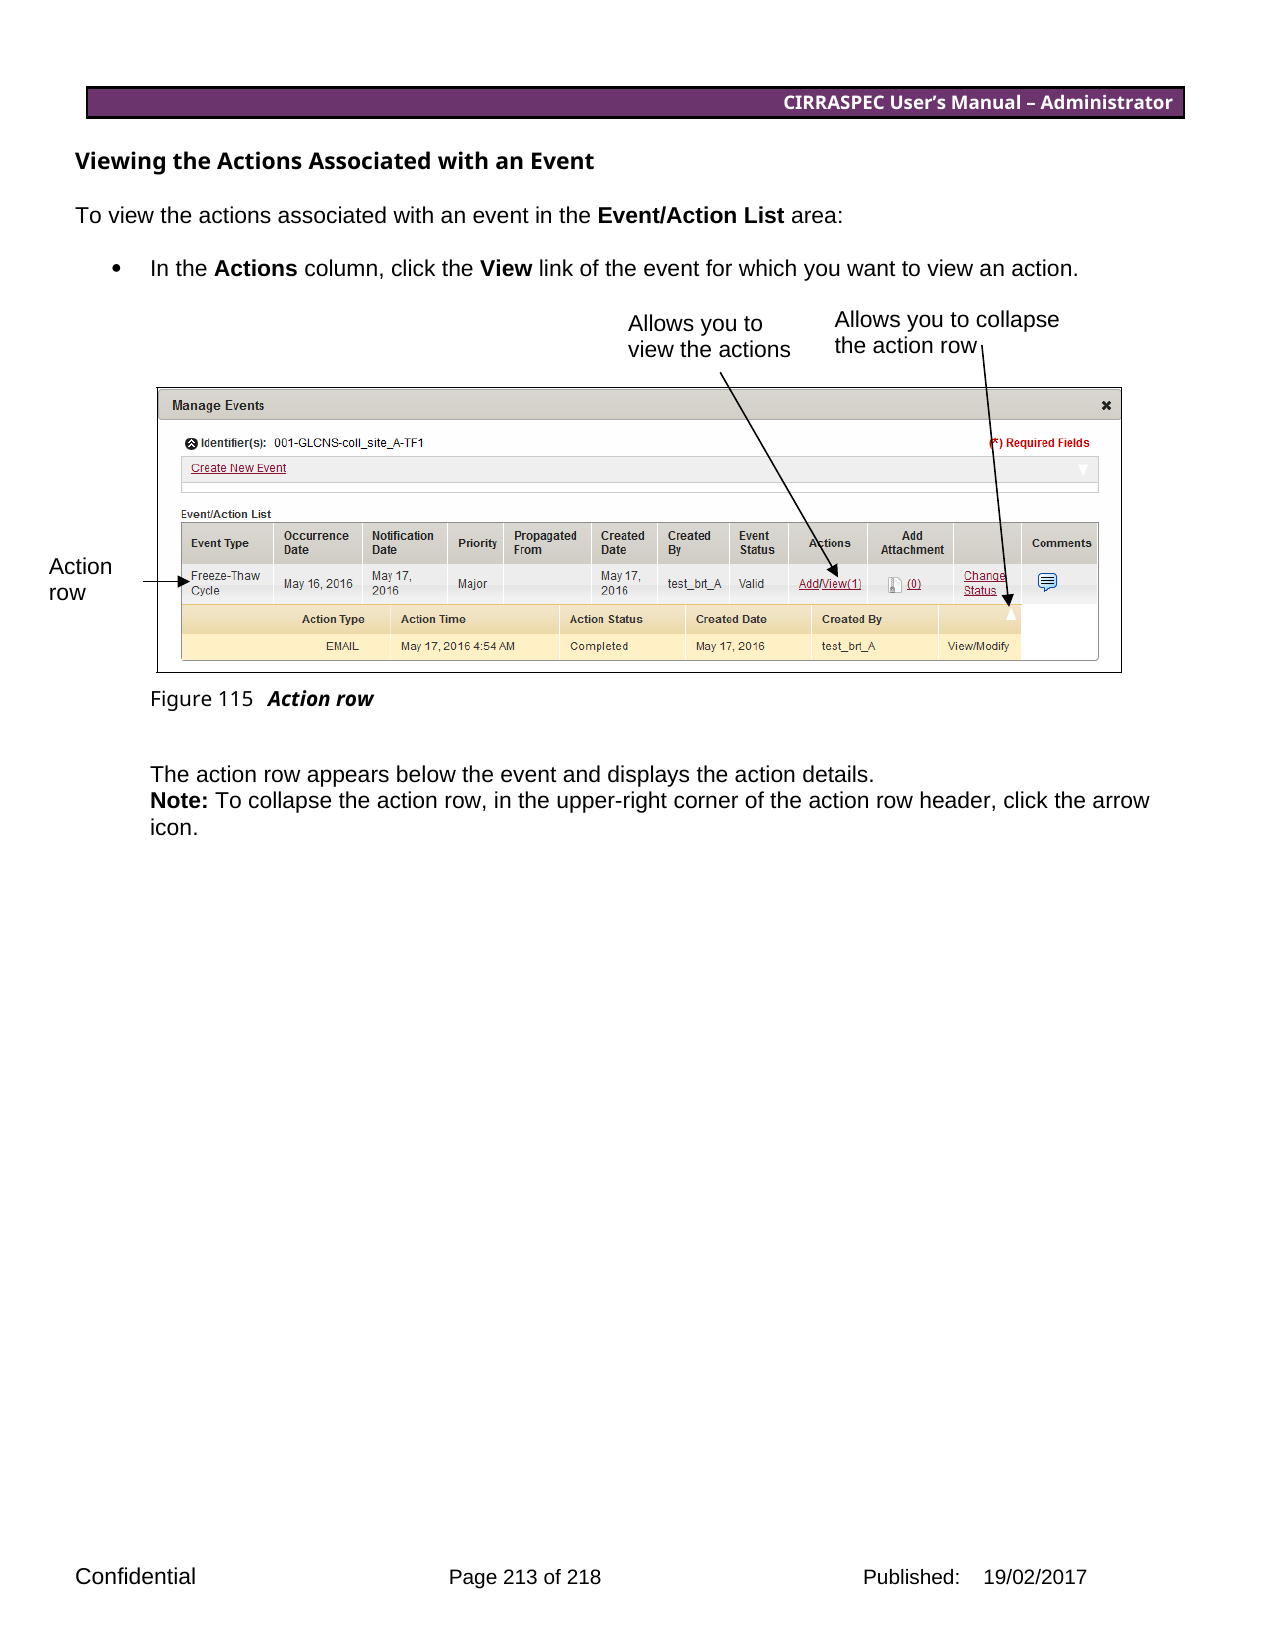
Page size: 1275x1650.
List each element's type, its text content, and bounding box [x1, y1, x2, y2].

text The action row appears below the event and displays the action details. Note: To collapse the action row, in the upper-right corner of the action row header, click the arrow icon. [150, 761, 1181, 840]
list In the Actions column, click the View link of the event for which you want to view an action. [112, 255, 1152, 308]
text To view the actions associated with an event in the Event/Action List area: [75, 202, 1152, 229]
text Action row [150, 684, 1181, 713]
picture [158, 388, 1121, 672]
subtitle Viewing the Actions Associated with an Event [75, 145, 1181, 176]
